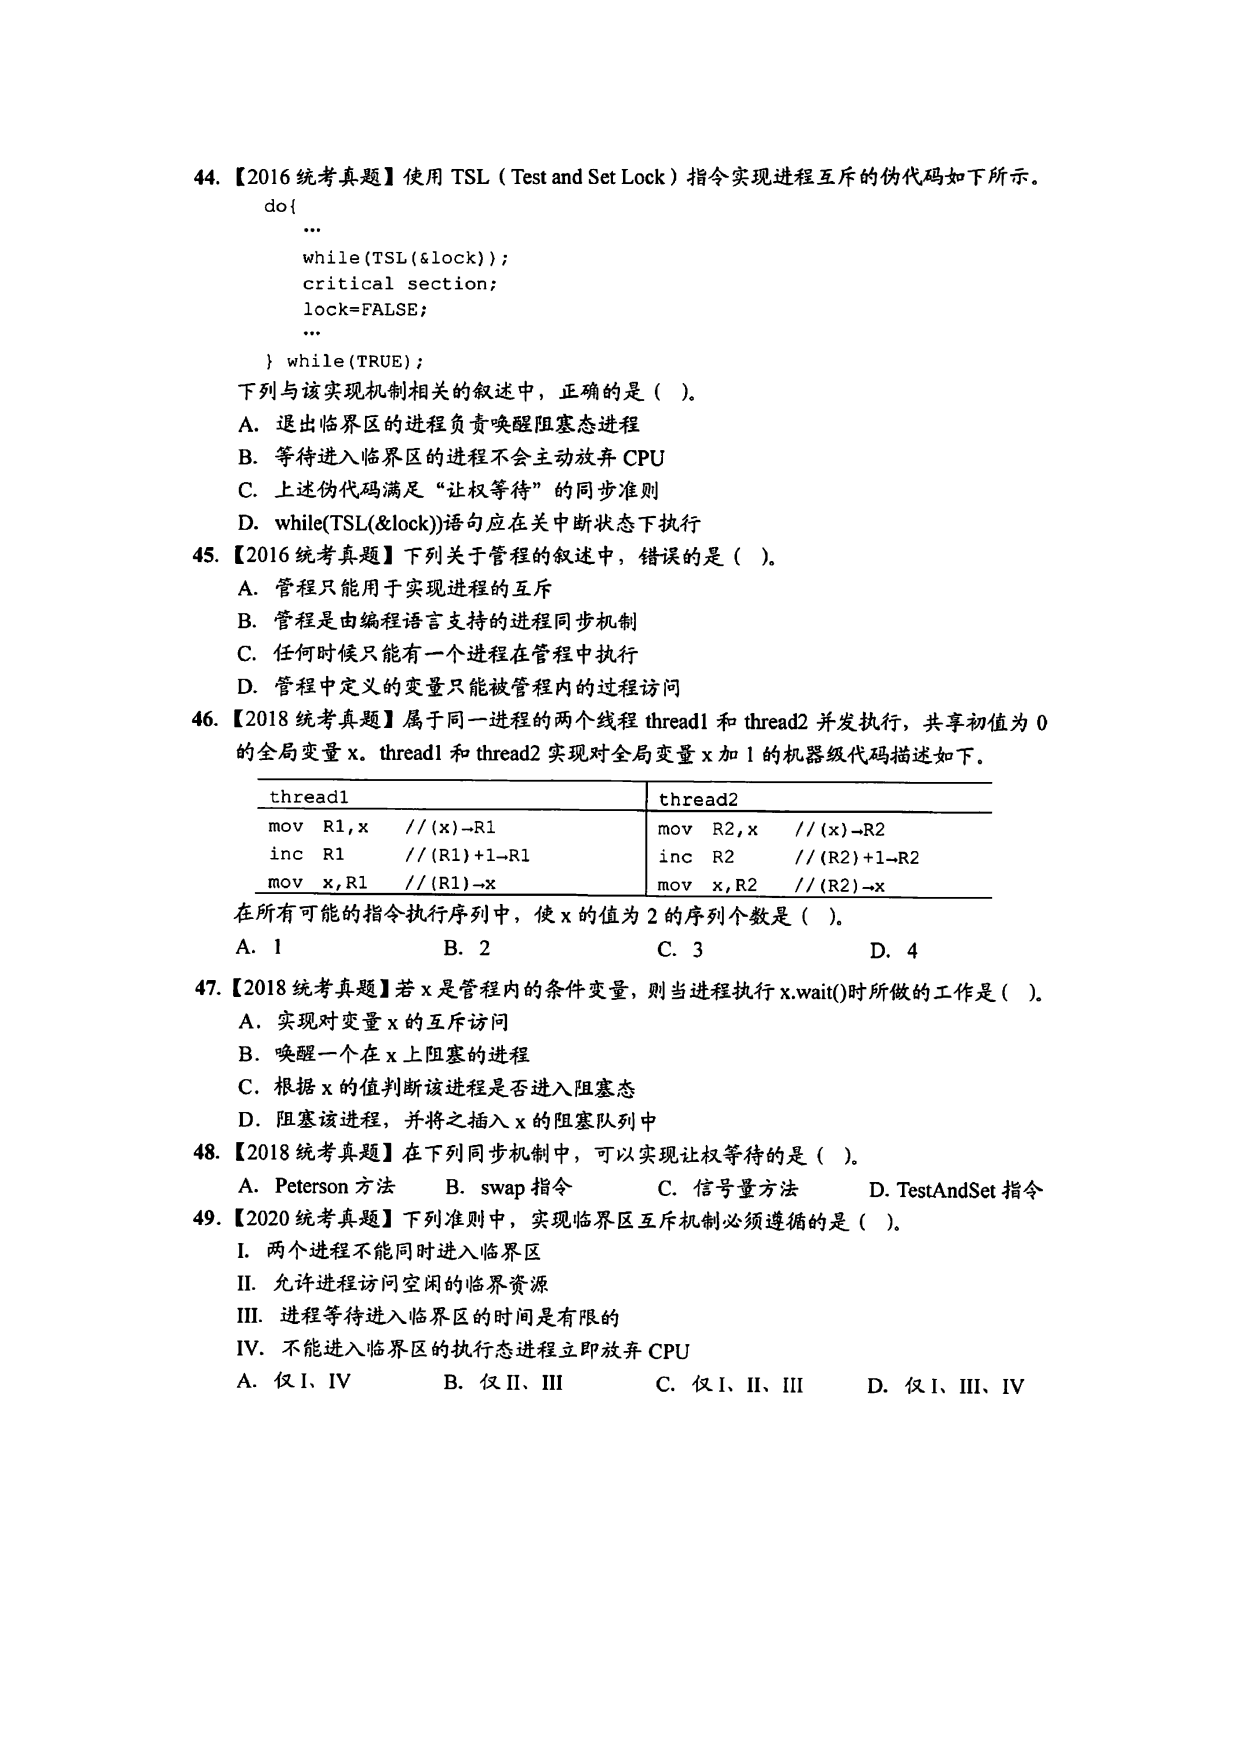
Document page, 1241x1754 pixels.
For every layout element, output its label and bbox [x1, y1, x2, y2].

picture [187, 162, 1053, 964]
picture [187, 974, 1053, 1398]
